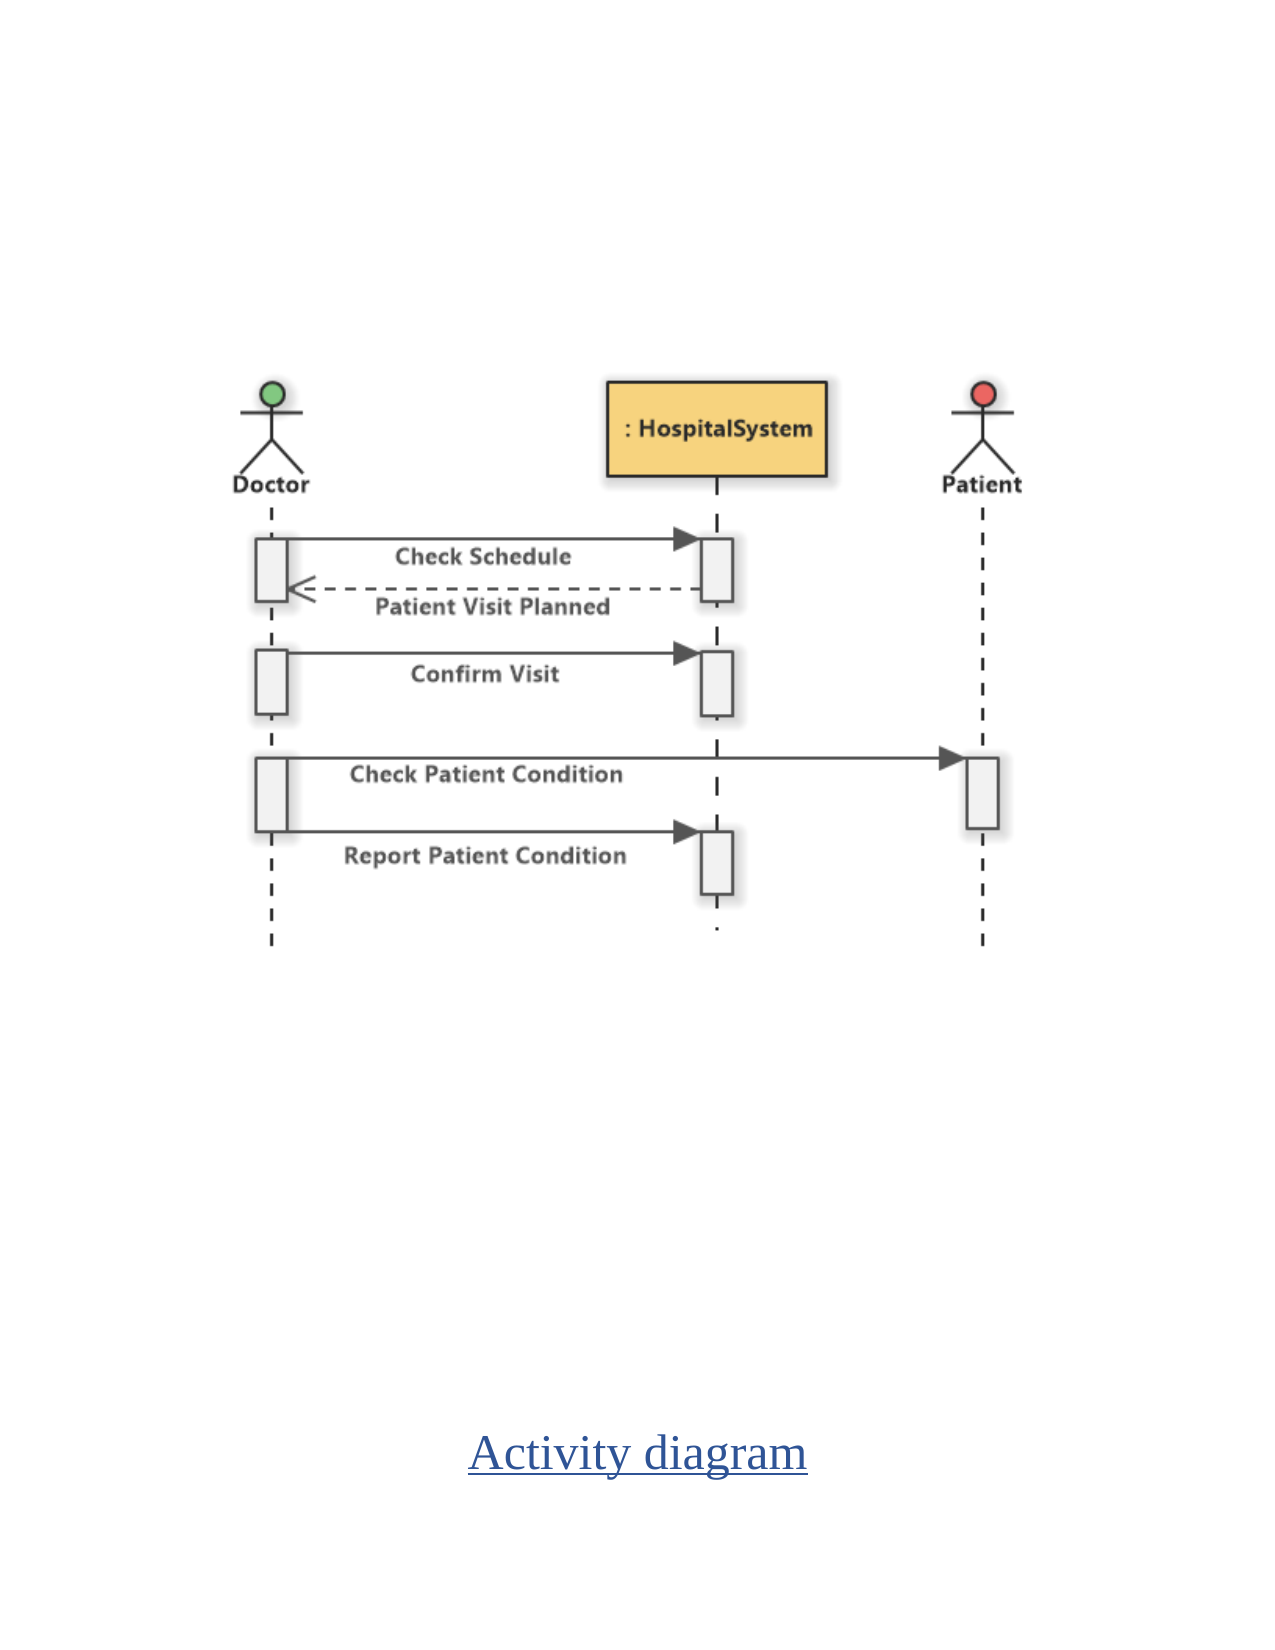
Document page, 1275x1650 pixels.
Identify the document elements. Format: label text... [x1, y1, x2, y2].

picture [150, 370, 1108, 962]
text Activity diagram [150, 1423, 1125, 1480]
